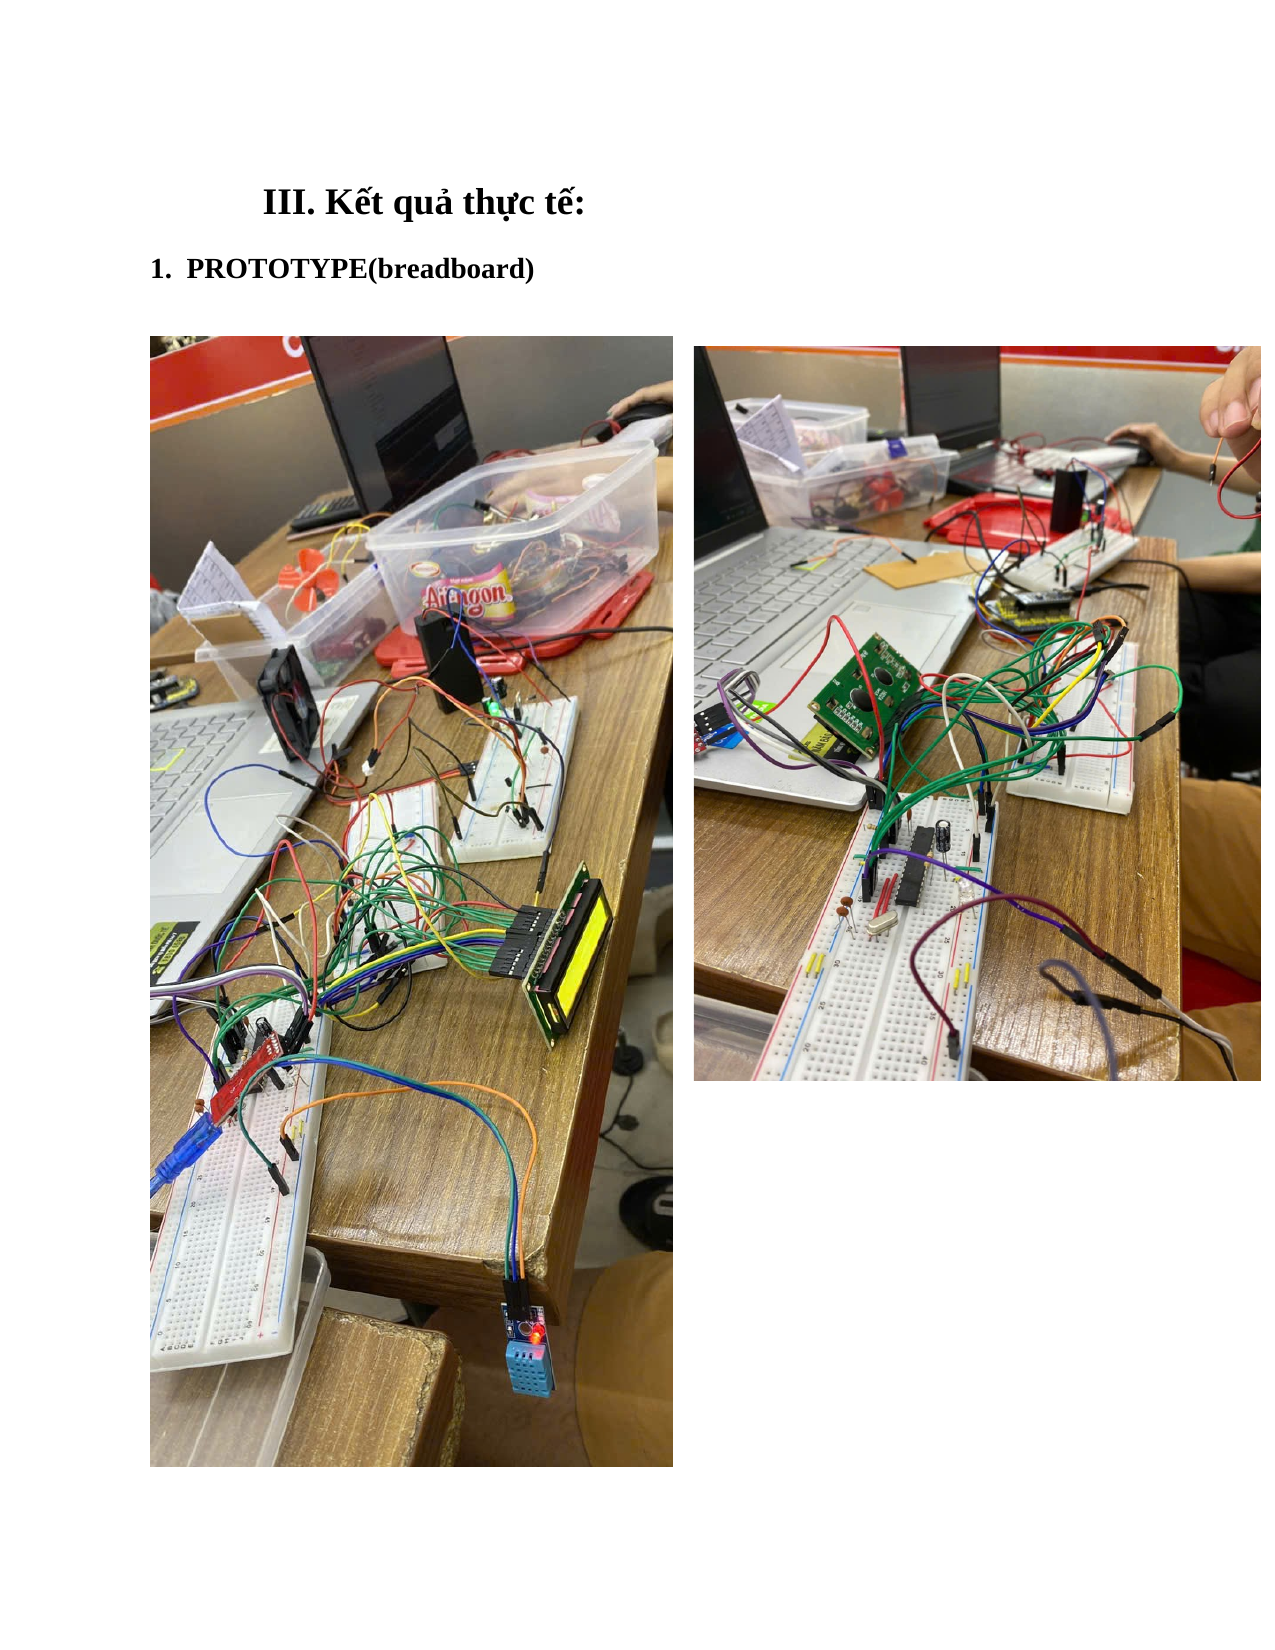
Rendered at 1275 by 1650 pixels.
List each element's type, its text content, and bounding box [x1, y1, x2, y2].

text III. Kết quả thực tế: [262, 179, 1125, 222]
text 1. PROTOTYPE(breadboard) [150, 251, 1125, 285]
picture [693, 346, 1261, 1081]
picture [150, 336, 673, 1467]
